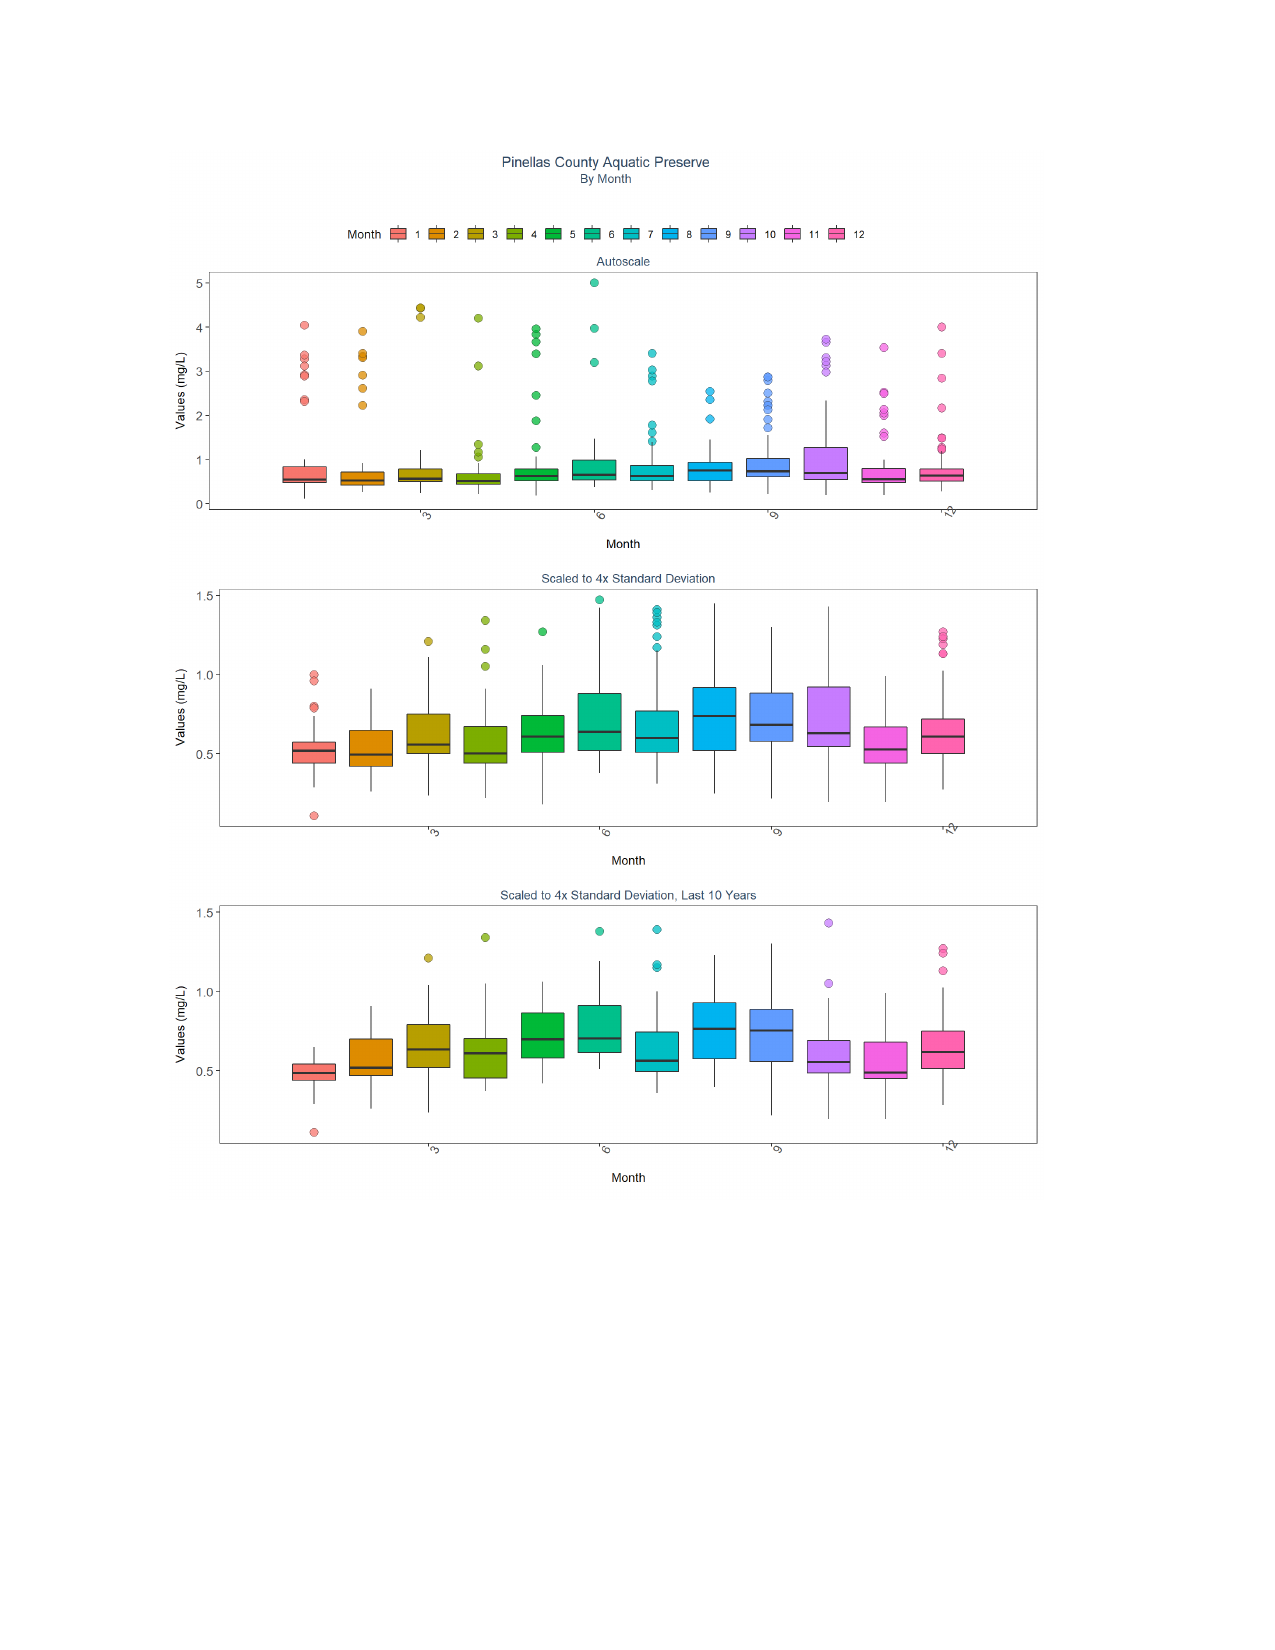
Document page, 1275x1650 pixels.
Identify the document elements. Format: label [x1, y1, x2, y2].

picture [168, 150, 1044, 1200]
